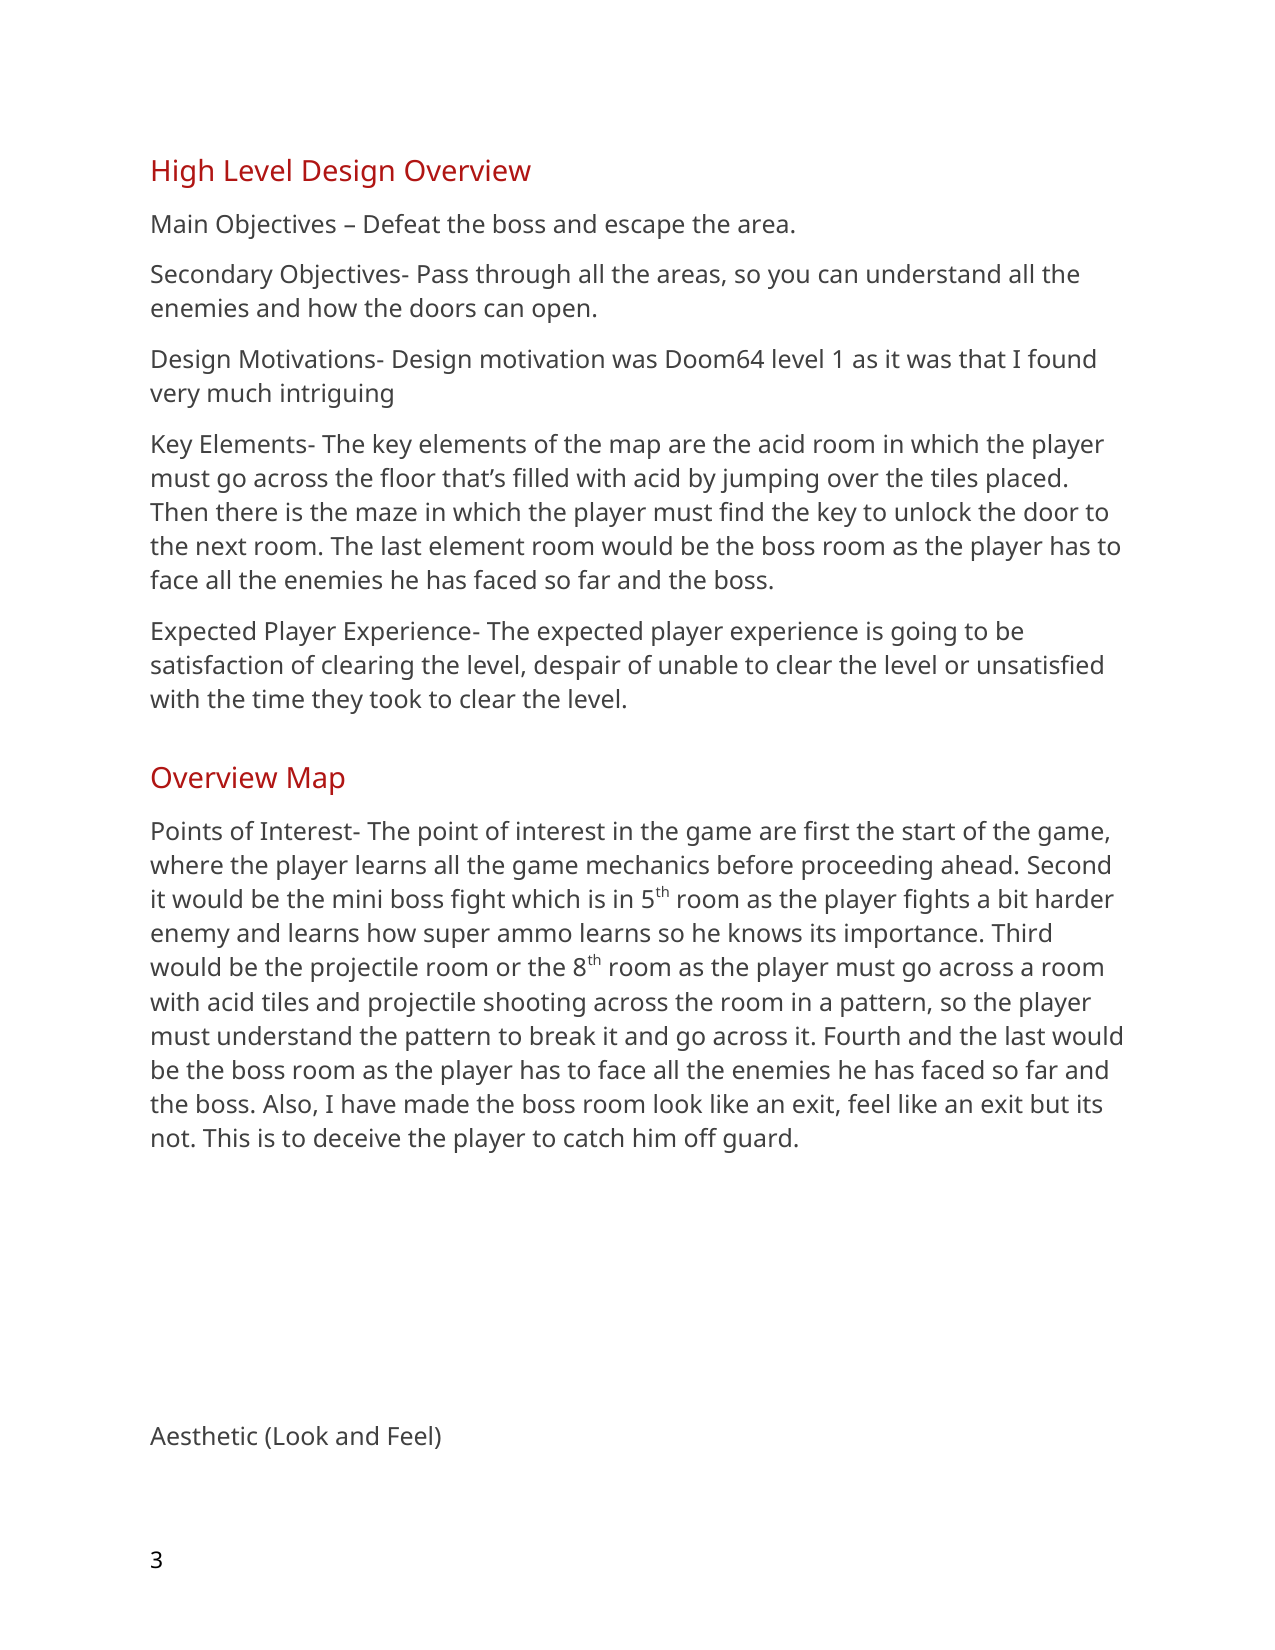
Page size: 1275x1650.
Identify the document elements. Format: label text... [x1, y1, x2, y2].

subtitle High Level Design Overview [150, 150, 1125, 190]
subtitle Points of Interest- The point of interest in the game are first the start of the game, where the player learns all the game mechanics before proceeding ahead. Second it would be the mini boss fight which is in 5th room as the player fights a bit harder enemy and learns how super ammo learns so he knows its importance. Third would be the projectile room or the 8th room as the player must go across a room with acid tiles and projectile shooting across the room in a pattern, so the player must understand the pattern to break it and go across it. Fourth and the last would be the boss room as the player has to face all the enemies he has faced so far and the boss. Also, I have made the boss room look like an exit, feel like an exit but its not. This is to deceive the player to catch him off guard. [150, 814, 1125, 1154]
subtitle Design Motivations- Design motivation was Doom64 level 1 as it was that I found very much intriguing [150, 342, 1125, 410]
subtitle Main Objectives – Defeat the boss and escape the area. [150, 206, 1125, 240]
subtitle Expected Player Experience- The expected player experience is going to be satisfaction of clearing the level, despair of unable to clear the level or unsatisfied with the time they took to clear the level. [150, 614, 1125, 716]
subtitle Aesthetic (Look and Feel) [150, 1418, 1125, 1452]
subtitle Secondary Objectives- Pass through all the areas, so you can understand all the enemies and how the doors can open. [150, 257, 1125, 325]
subtitle Key Elements- The key elements of the map are the acid room in which the player must go across the floor that’s filled with acid by jumping over the tiles placed. Then there is the maze in which the player must find the key to unlock the door to the next room. The last element room would be the boss room as the player has to face all the enemies he has faced so far and the boss. [150, 427, 1125, 597]
subtitle Overview Map [150, 757, 1125, 797]
